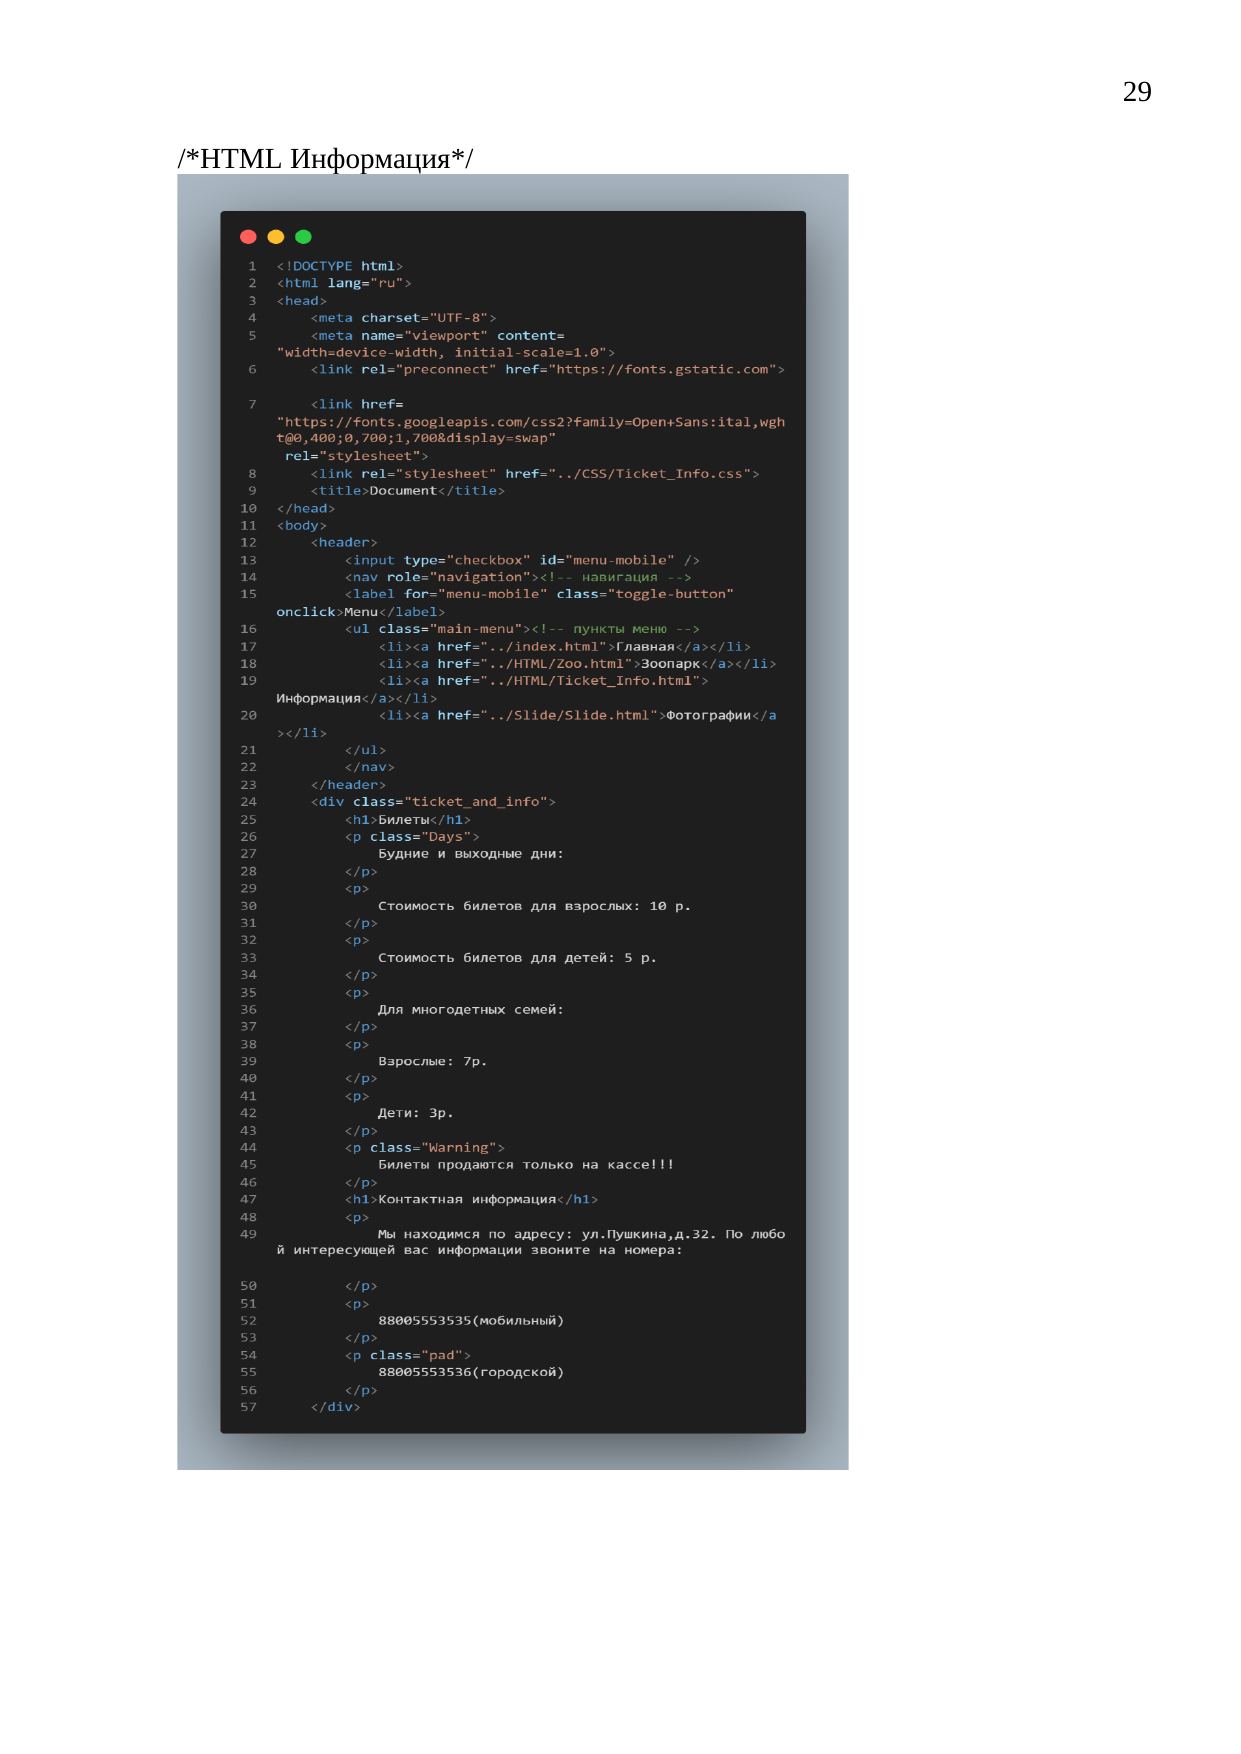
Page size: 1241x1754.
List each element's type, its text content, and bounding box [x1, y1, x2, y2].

picture [177, 174, 849, 1470]
text /*HTML Информация*/ [177, 141, 1152, 174]
